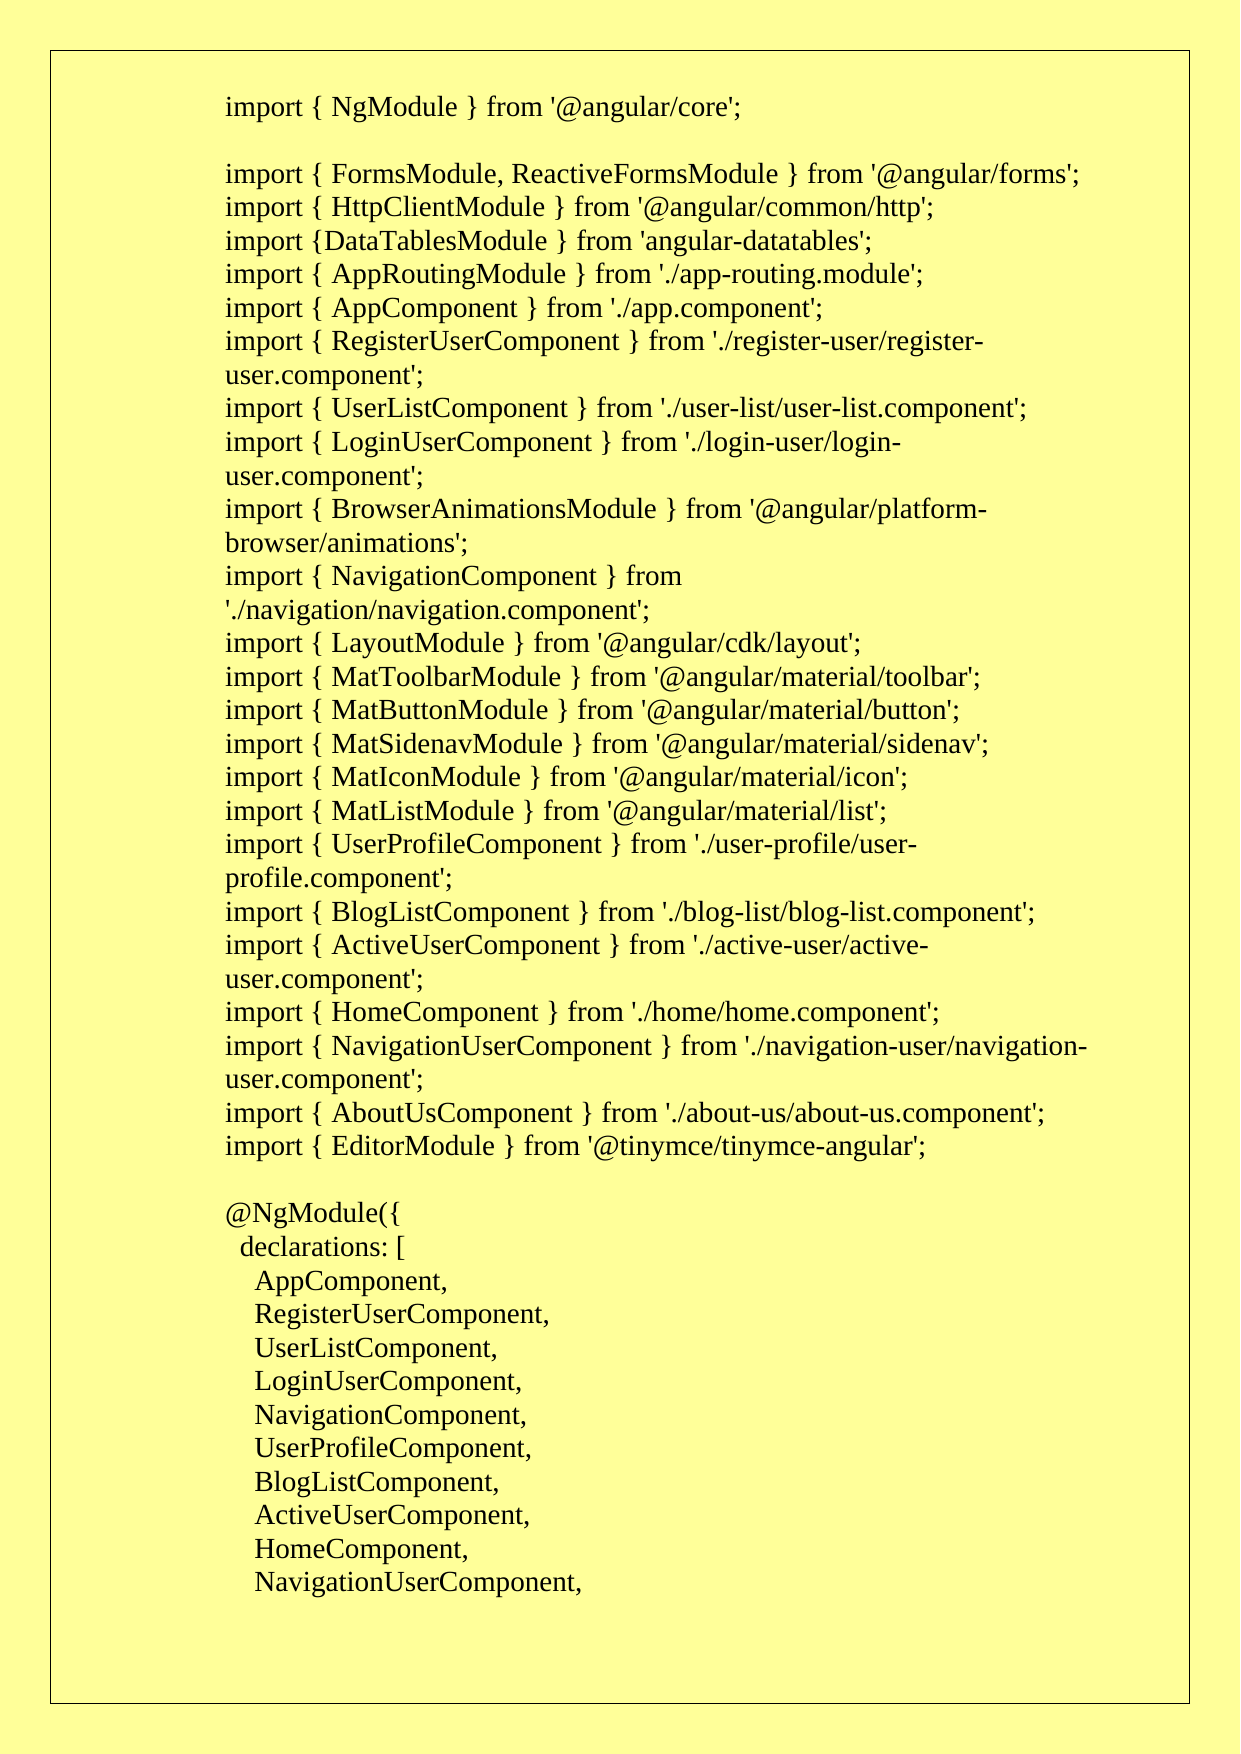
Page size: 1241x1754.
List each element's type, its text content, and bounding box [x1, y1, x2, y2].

text declarations: [ [225, 1229, 1090, 1263]
text AppComponent, [225, 1263, 1090, 1296]
text UserProfileComponent, [225, 1430, 1090, 1464]
text import { RegisterUserComponent } from './register-user/register-user.component'; [225, 323, 1090, 391]
text NavigationUserComponent, [225, 1564, 1090, 1598]
text import { AppRoutingModule } from './app-routing.module'; [225, 256, 1090, 290]
text import { MatSidenavModule } from '@angular/material/sidenav'; [225, 726, 1090, 759]
text import { EditorModule } from '@tinymce/tinymce-angular'; [225, 1128, 1090, 1162]
text RegisterUserComponent, [225, 1296, 1090, 1330]
text import { HomeComponent } from './home/home.component'; [225, 994, 1090, 1028]
text HomeComponent, [225, 1531, 1090, 1564]
text import { NavigationComponent } from './navigation/navigation.component'; [225, 558, 1090, 625]
text import { MatButtonModule } from '@angular/material/button'; [225, 692, 1090, 726]
text import { AboutUsComponent } from './about-us/about-us.component'; [225, 1095, 1090, 1128]
text import { MatToolbarModule } from '@angular/material/toolbar'; [225, 659, 1090, 692]
text import {DataTablesModule } from 'angular-datatables'; [225, 223, 1090, 256]
text import { MatIconModule } from '@angular/material/icon'; [225, 759, 1090, 793]
text import { BlogListComponent } from './blog-list/blog-list.component'; [225, 894, 1090, 927]
text import { FormsModule, ReactiveFormsModule } from '@angular/forms'; [225, 156, 1090, 189]
text UserListComponent, [225, 1330, 1090, 1363]
text import { MatListModule } from '@angular/material/list'; [225, 793, 1090, 827]
text import { HttpClientModule } from '@angular/common/http'; [225, 189, 1090, 223]
text import { AppComponent } from './app.component'; [225, 290, 1090, 323]
text import { ActiveUserComponent } from './active-user/active-user.component'; [225, 927, 1090, 994]
text @NgModule({ [225, 1196, 1090, 1229]
text LoginUserComponent, [225, 1363, 1090, 1397]
text import { UserProfileComponent } from './user-profile/user-profile.component'; [225, 827, 1090, 894]
text import { NgModule } from '@angular/core'; [225, 89, 1090, 122]
text import { LayoutModule } from '@angular/cdk/layout'; [225, 625, 1090, 659]
text import { BrowserAnimationsModule } from '@angular/platform-browser/animations'; [225, 491, 1090, 558]
text import { NavigationUserComponent } from './navigation-user/navigation-user.component'; [225, 1028, 1090, 1095]
text BlogListComponent, [225, 1464, 1090, 1497]
text import { UserListComponent } from './user-list/user-list.component'; [225, 391, 1090, 424]
text import { LoginUserComponent } from './login-user/login-user.component'; [225, 424, 1090, 491]
text NavigationComponent, [225, 1397, 1090, 1430]
text ActiveUserComponent, [225, 1497, 1090, 1531]
